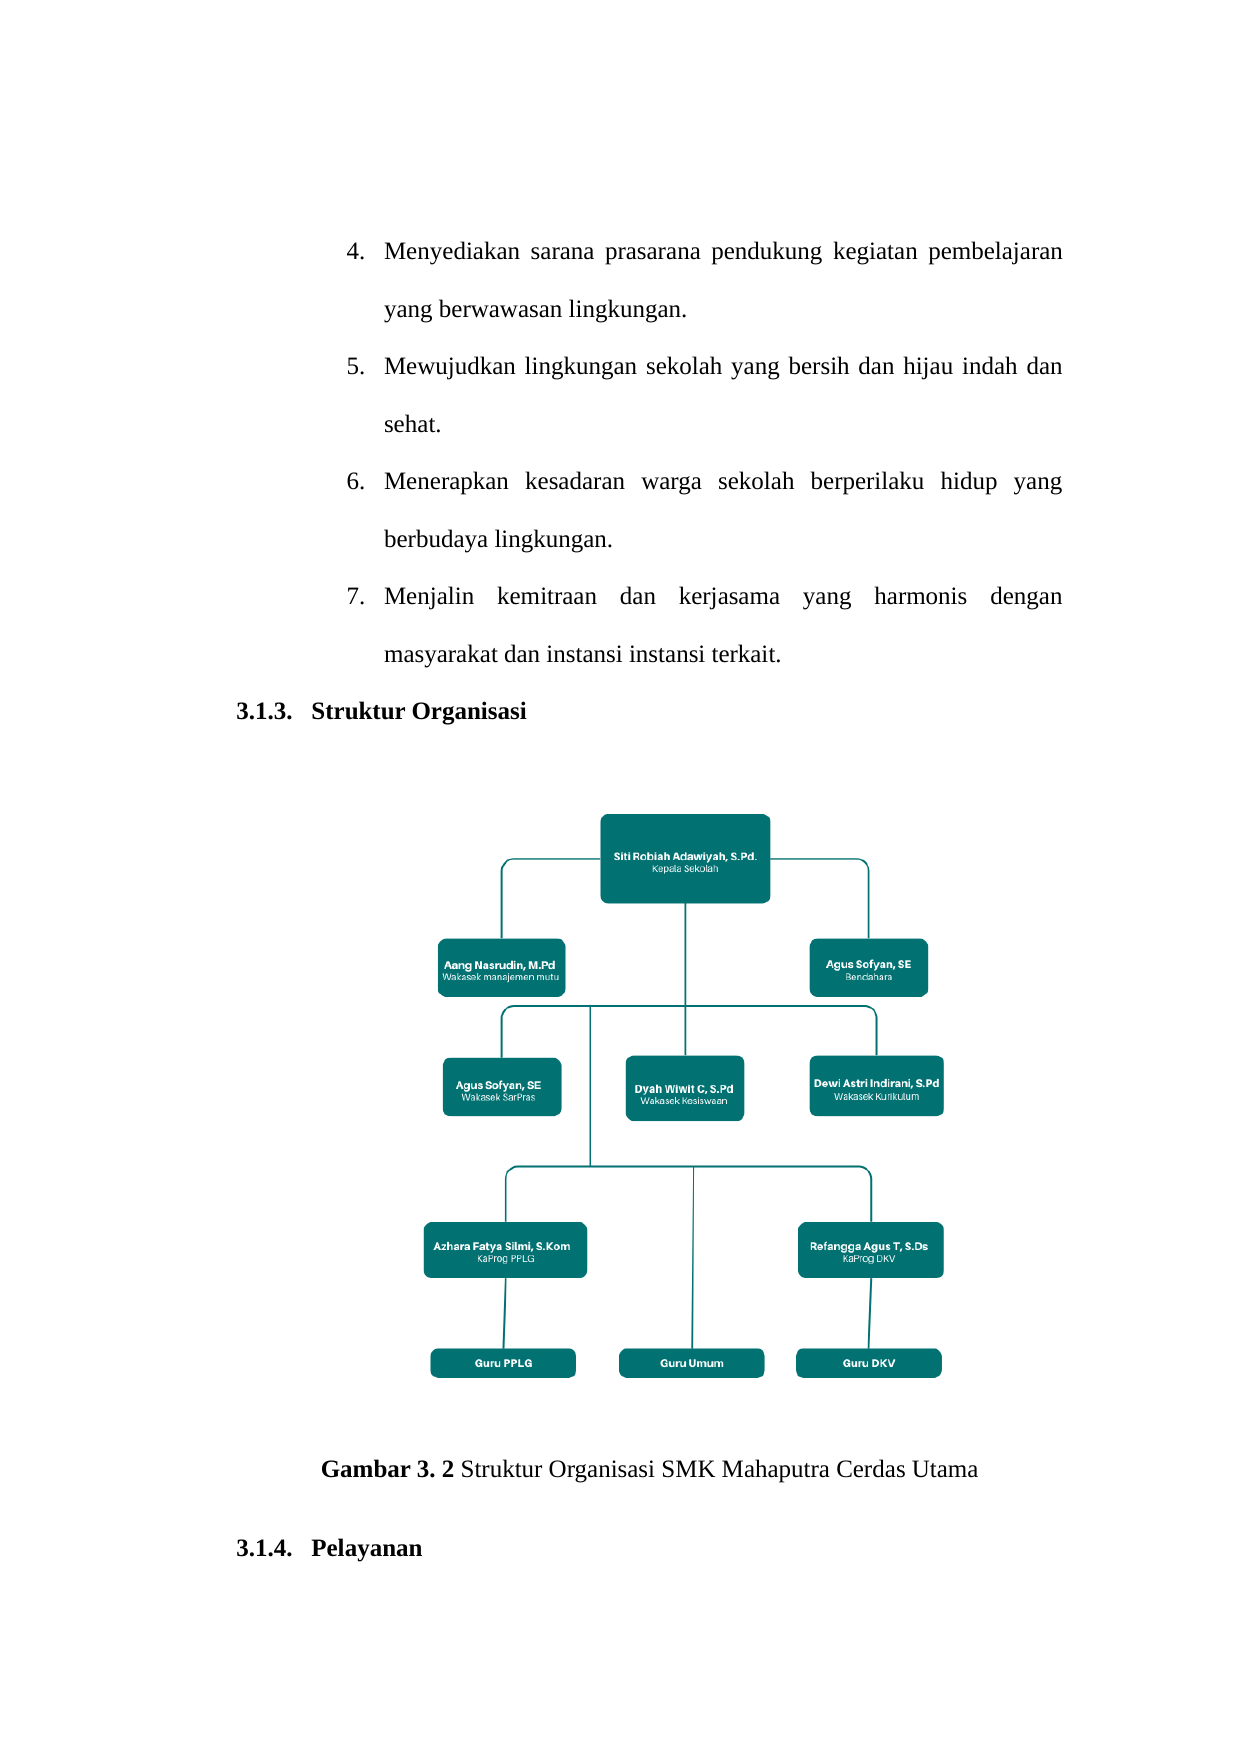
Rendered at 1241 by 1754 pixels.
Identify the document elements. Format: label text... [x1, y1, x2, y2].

list Menyediakan sarana prasarana pendukung kegiatan pembelajaran yang berwawasan lingkungan. [346, 236, 1063, 322]
list Menjalin kemitraan dan kerjasama yang harmonis dengan masyarakat dan instansi instansi terkait. [346, 581, 1063, 667]
text Pelayanan [236, 1533, 1063, 1561]
picture [236, 753, 1131, 1426]
text Struktur Organisasi [236, 696, 1063, 753]
list Mewujudkan lingkungan sekolah yang bersih dan hijau indah dan sehat. [346, 351, 1063, 437]
text Gambar 3. 2 Struktur Organisasi SMK Mahaputra Cerdas Utama [236, 1454, 1063, 1483]
list Menerapkan kesadaran warga sekolah berperilaku hidup yang berbudaya lingkungan. [346, 466, 1063, 552]
